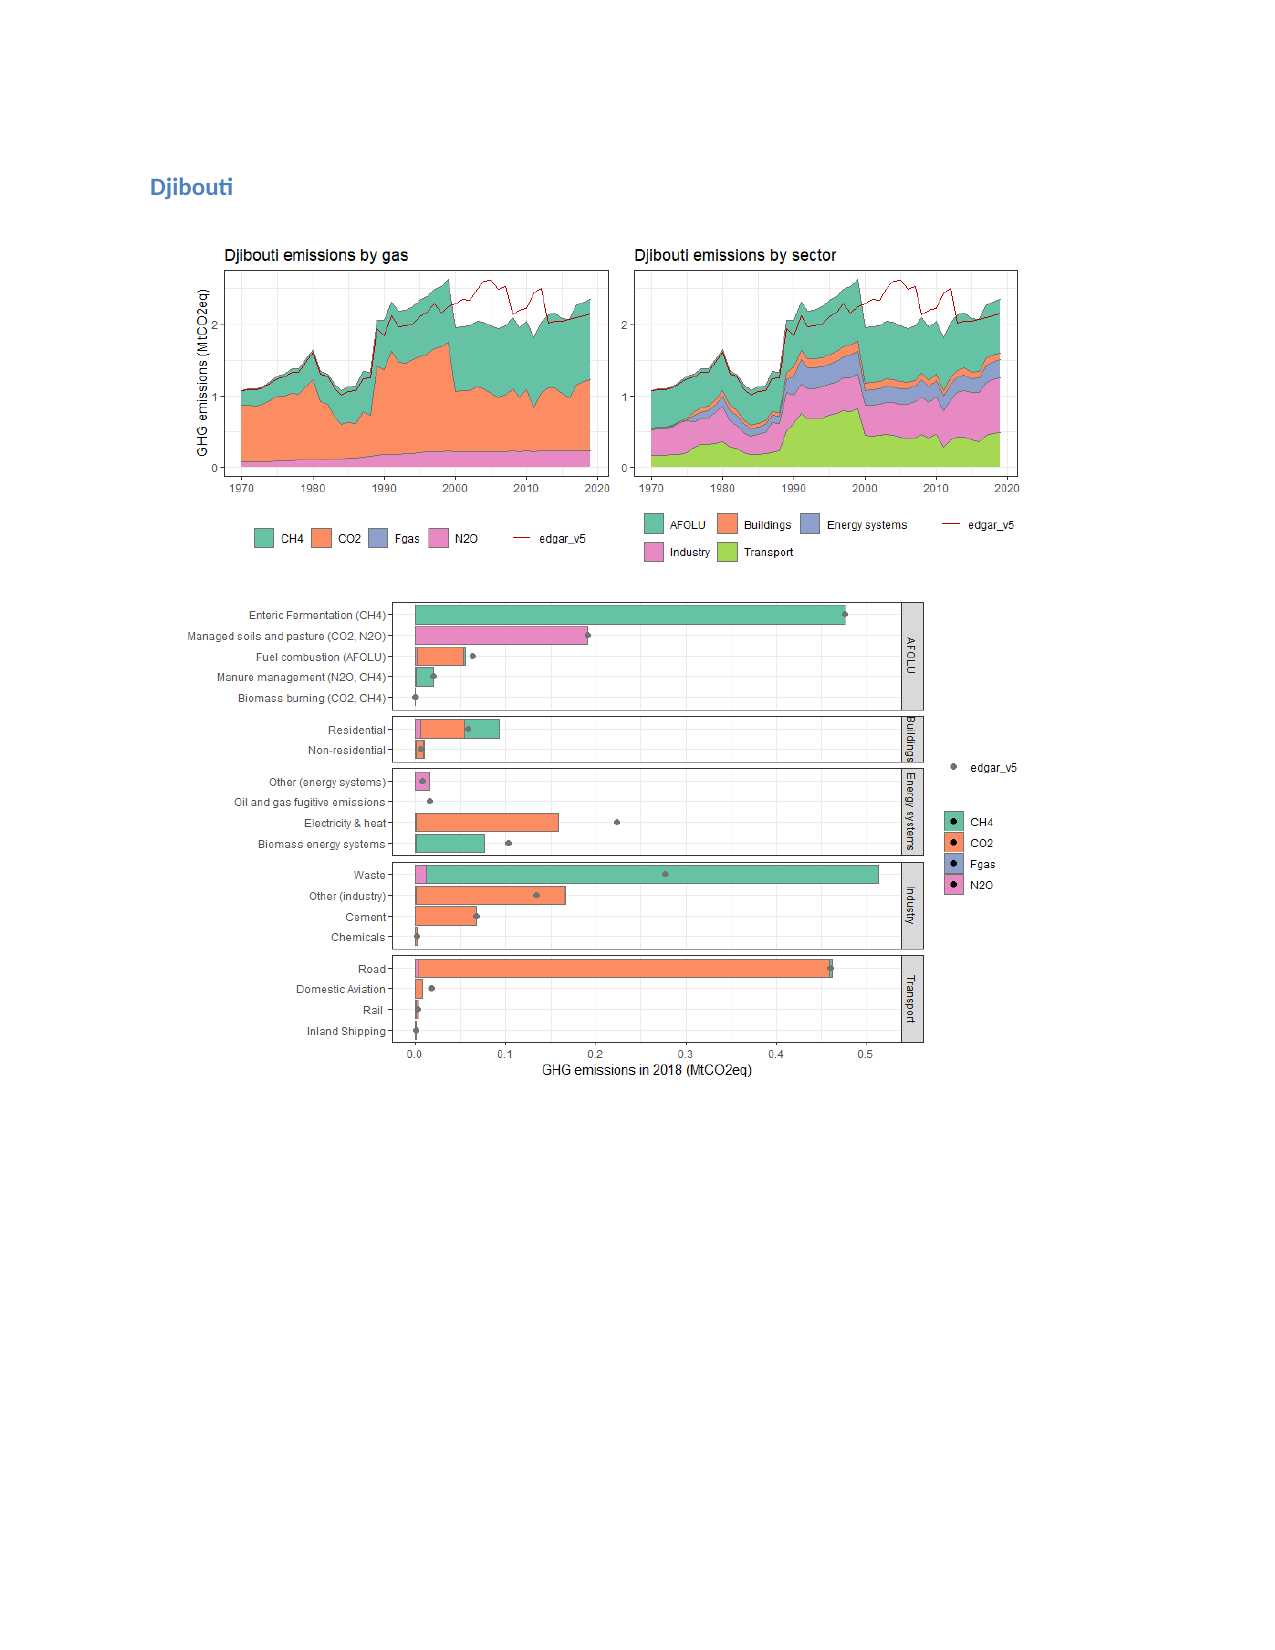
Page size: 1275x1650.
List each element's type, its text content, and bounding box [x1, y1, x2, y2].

picture [168, 220, 1044, 1096]
subtitle Djibouti [150, 171, 1125, 201]
